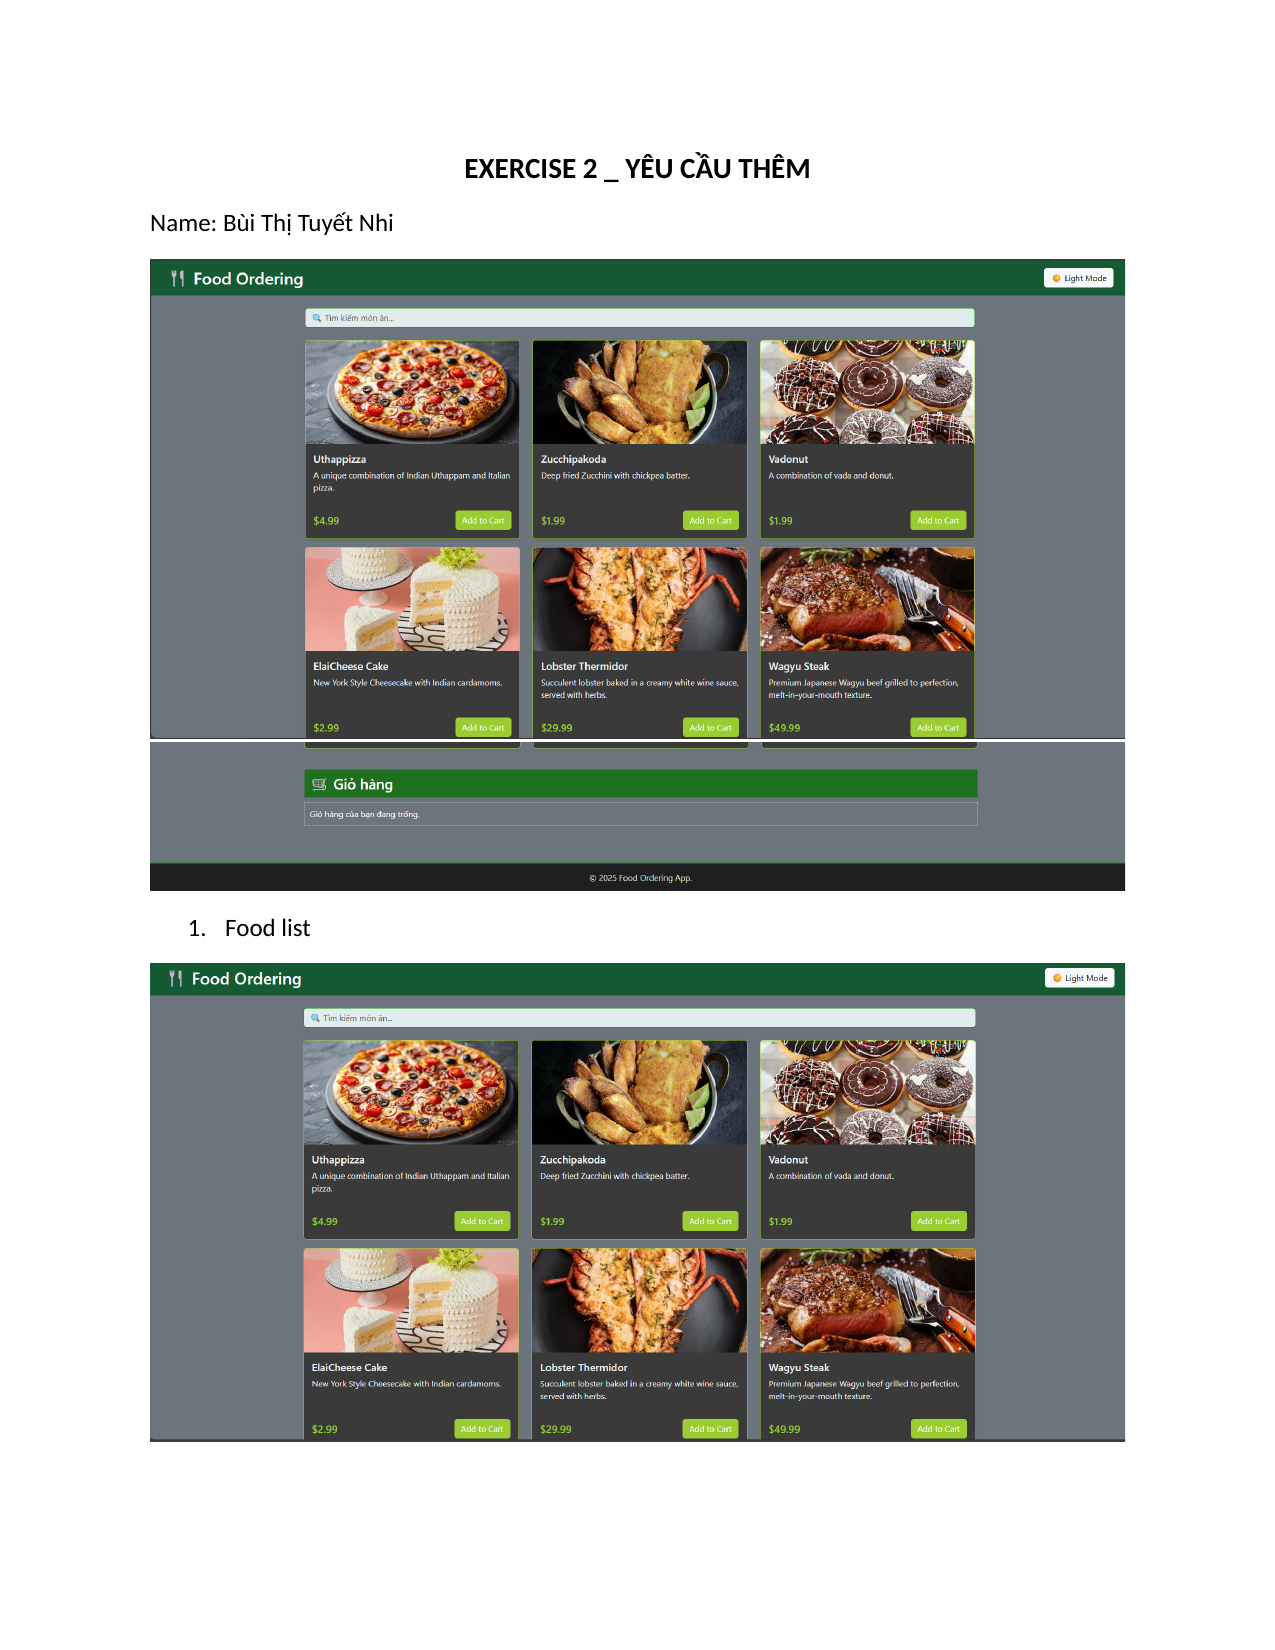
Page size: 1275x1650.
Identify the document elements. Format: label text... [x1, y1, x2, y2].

text EXERCISE 2 _ YÊU CẦU THÊM [150, 150, 1125, 186]
list Food list [187, 912, 1125, 942]
picture [150, 742, 1125, 891]
picture [150, 963, 1125, 1442]
picture [150, 259, 1125, 739]
text Name: Bùi Thị Tuyết Nhi [150, 208, 1125, 238]
